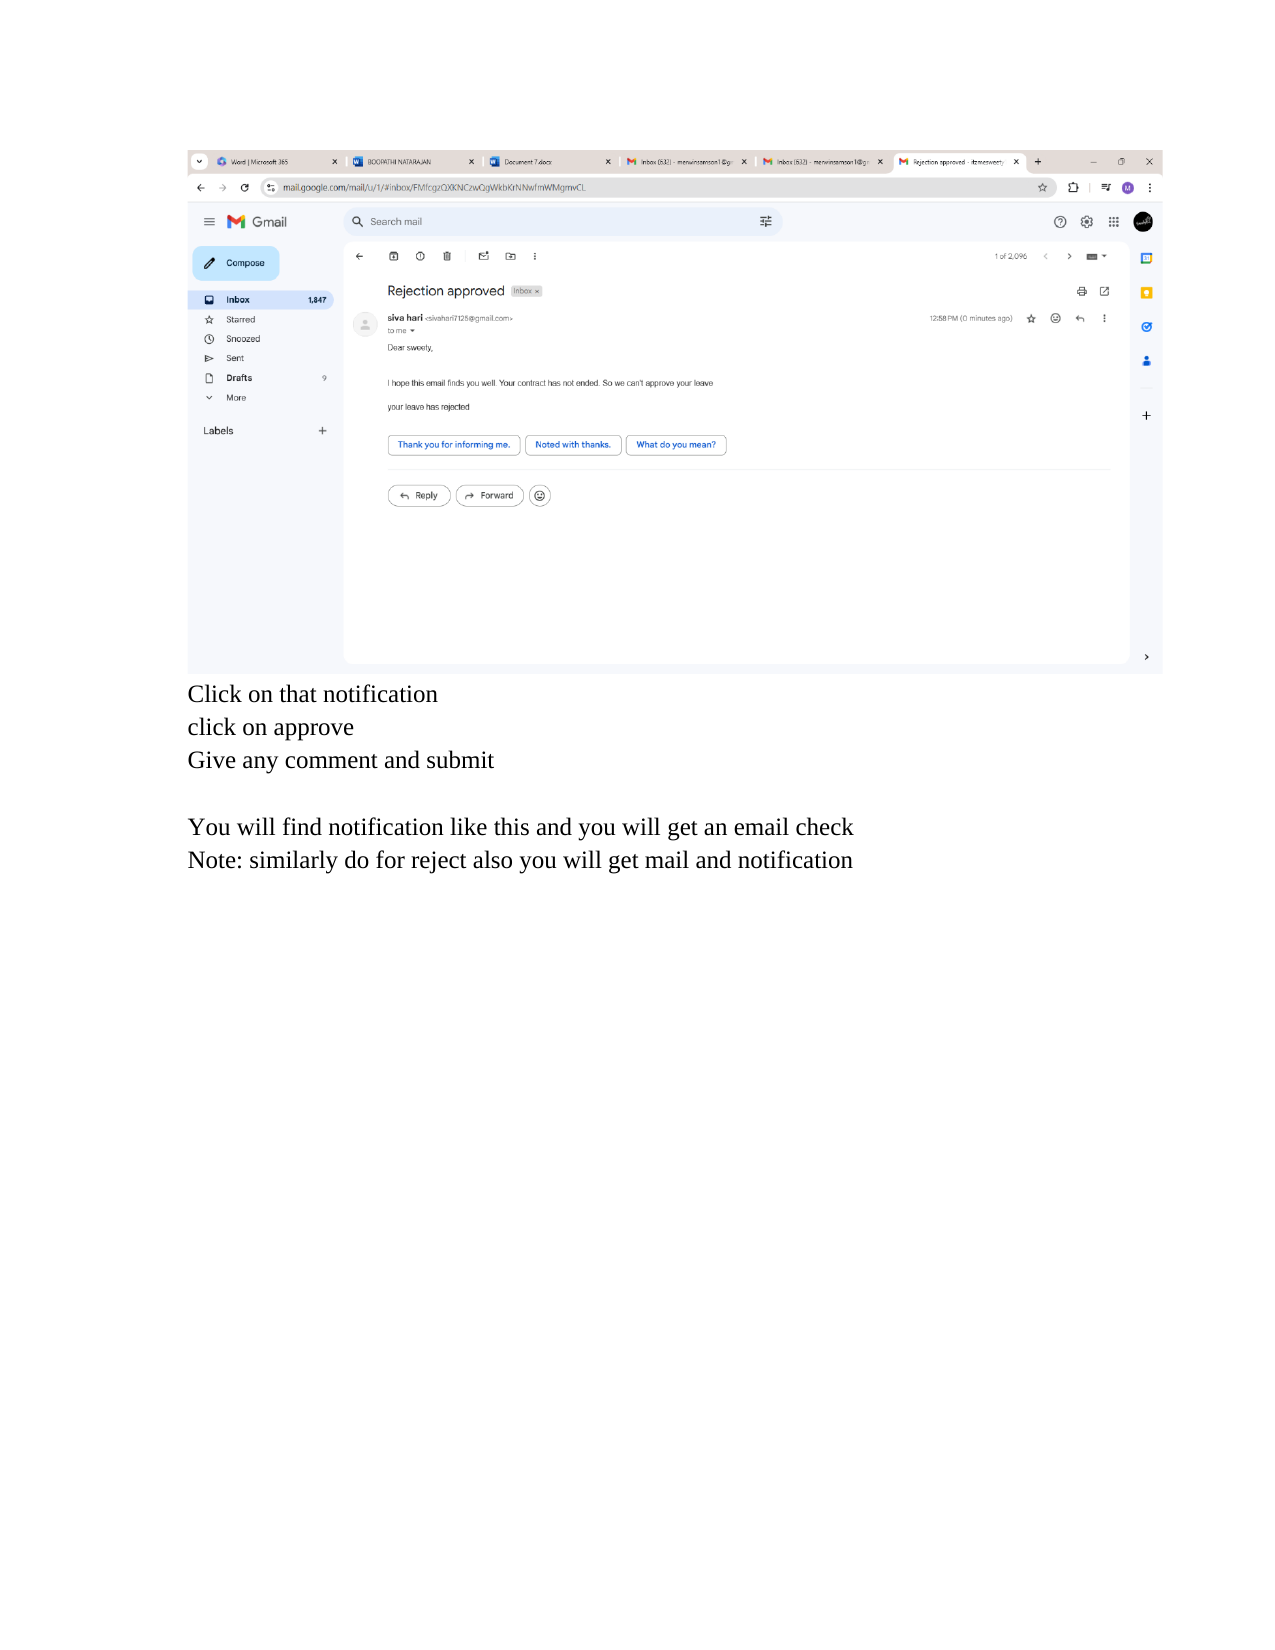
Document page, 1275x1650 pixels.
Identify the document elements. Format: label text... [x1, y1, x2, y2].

picture [187, 150, 1163, 674]
text Click on that notification [187, 679, 1125, 708]
text You will find notification like this and you will get an email check [187, 812, 1125, 841]
text Give any comment and submit [187, 746, 1125, 774]
text click on approve [187, 712, 1125, 741]
text Note: similarly do for reject also you will get mail and notification [187, 846, 1125, 874]
